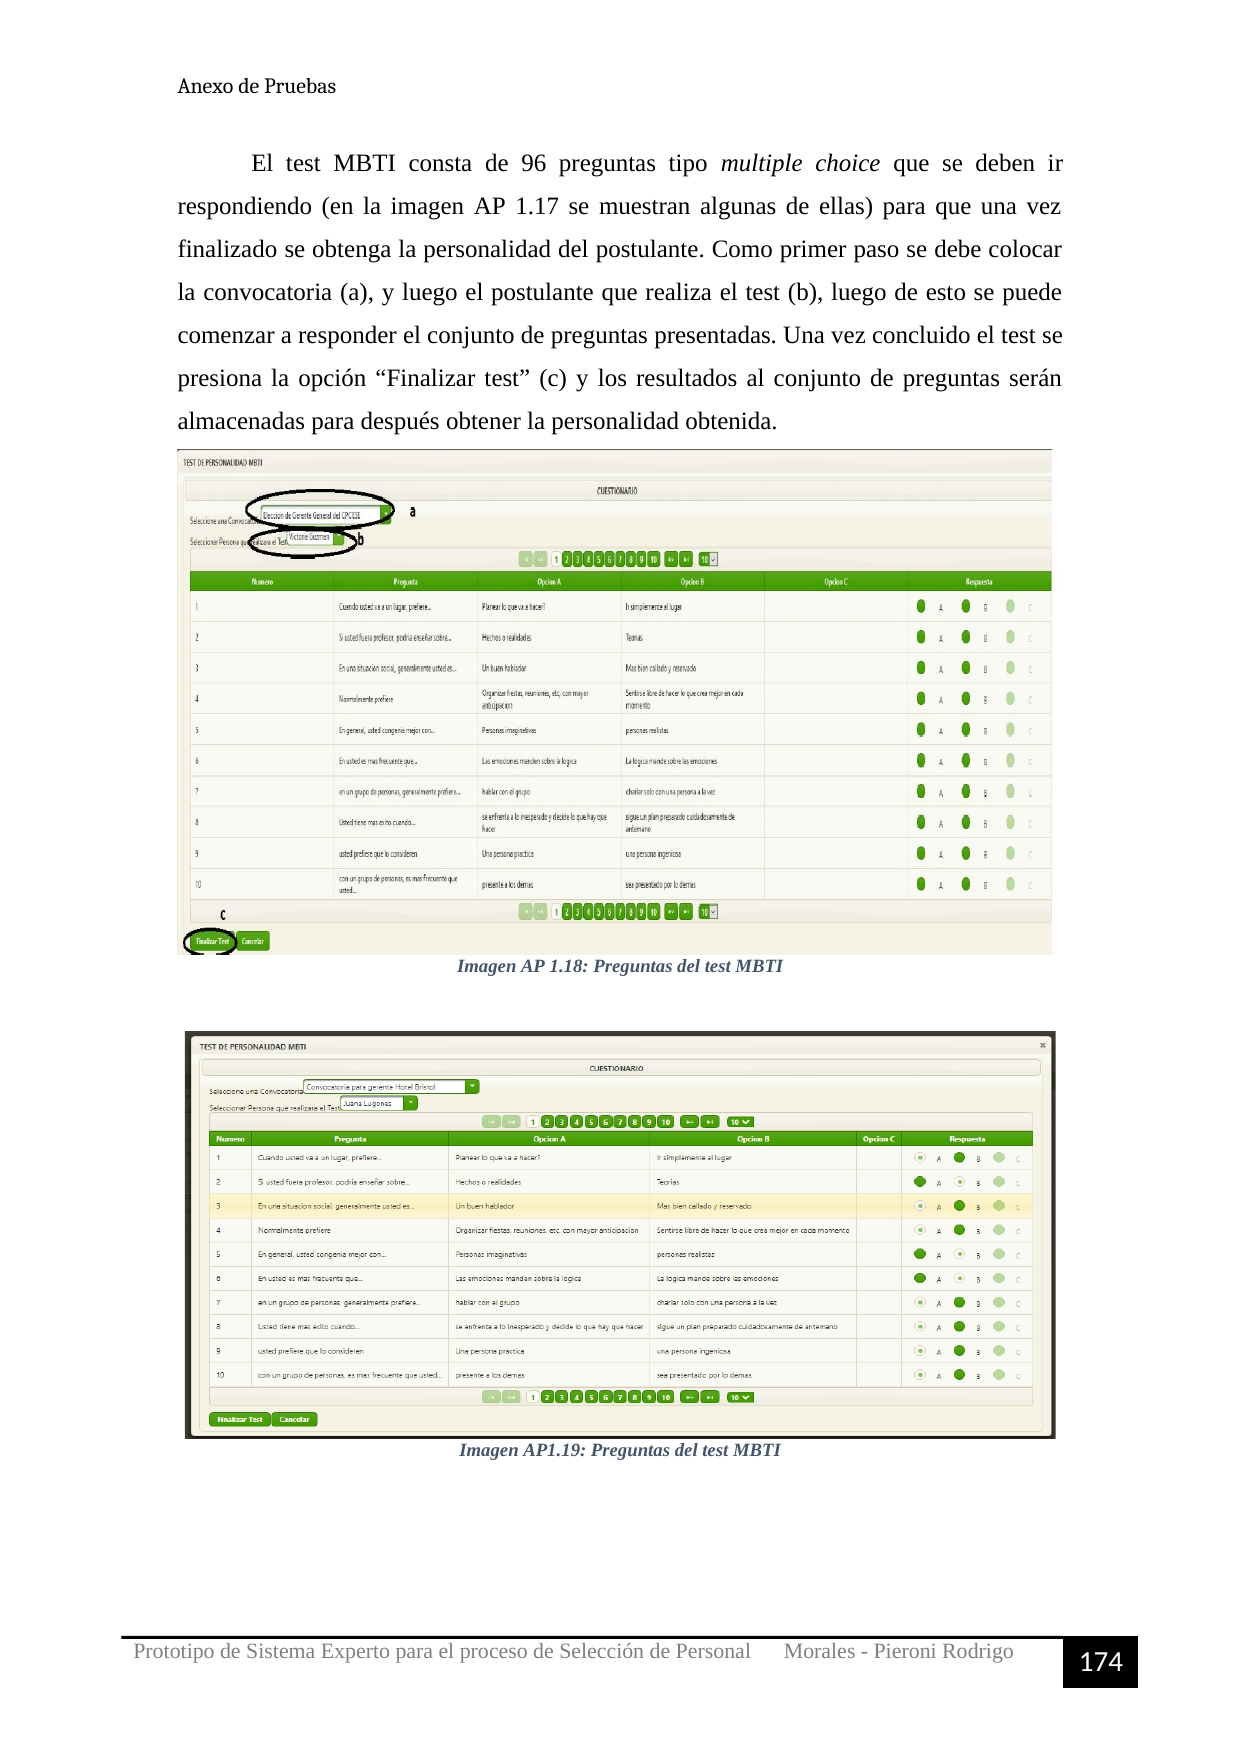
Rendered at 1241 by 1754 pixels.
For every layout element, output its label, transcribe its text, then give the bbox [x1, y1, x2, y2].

picture [184, 1031, 1056, 1439]
text Imagen AP 1.18: Preguntas del test MBTI [177, 955, 1063, 977]
picture [177, 449, 1064, 955]
text El test MBTI consta de 96 preguntas tipo multiple choice que se deben ir respondiendo (en la imagen AP 1.17 se muestran algunas de ellas) para que una vez finalizado se obtenga la personalidad del postulante. Como primer paso se debe colocar la convocatoria (a), y luego el postulante que realiza el test (b), luego de esto se puede comenzar a responder el conjunto de preguntas presentadas. Una vez concluido el test se presiona la opción “Finalizar test” (c) y los resultados al conjunto de preguntas serán almacenadas para después obtener la personalidad obtenida. [177, 148, 1063, 435]
